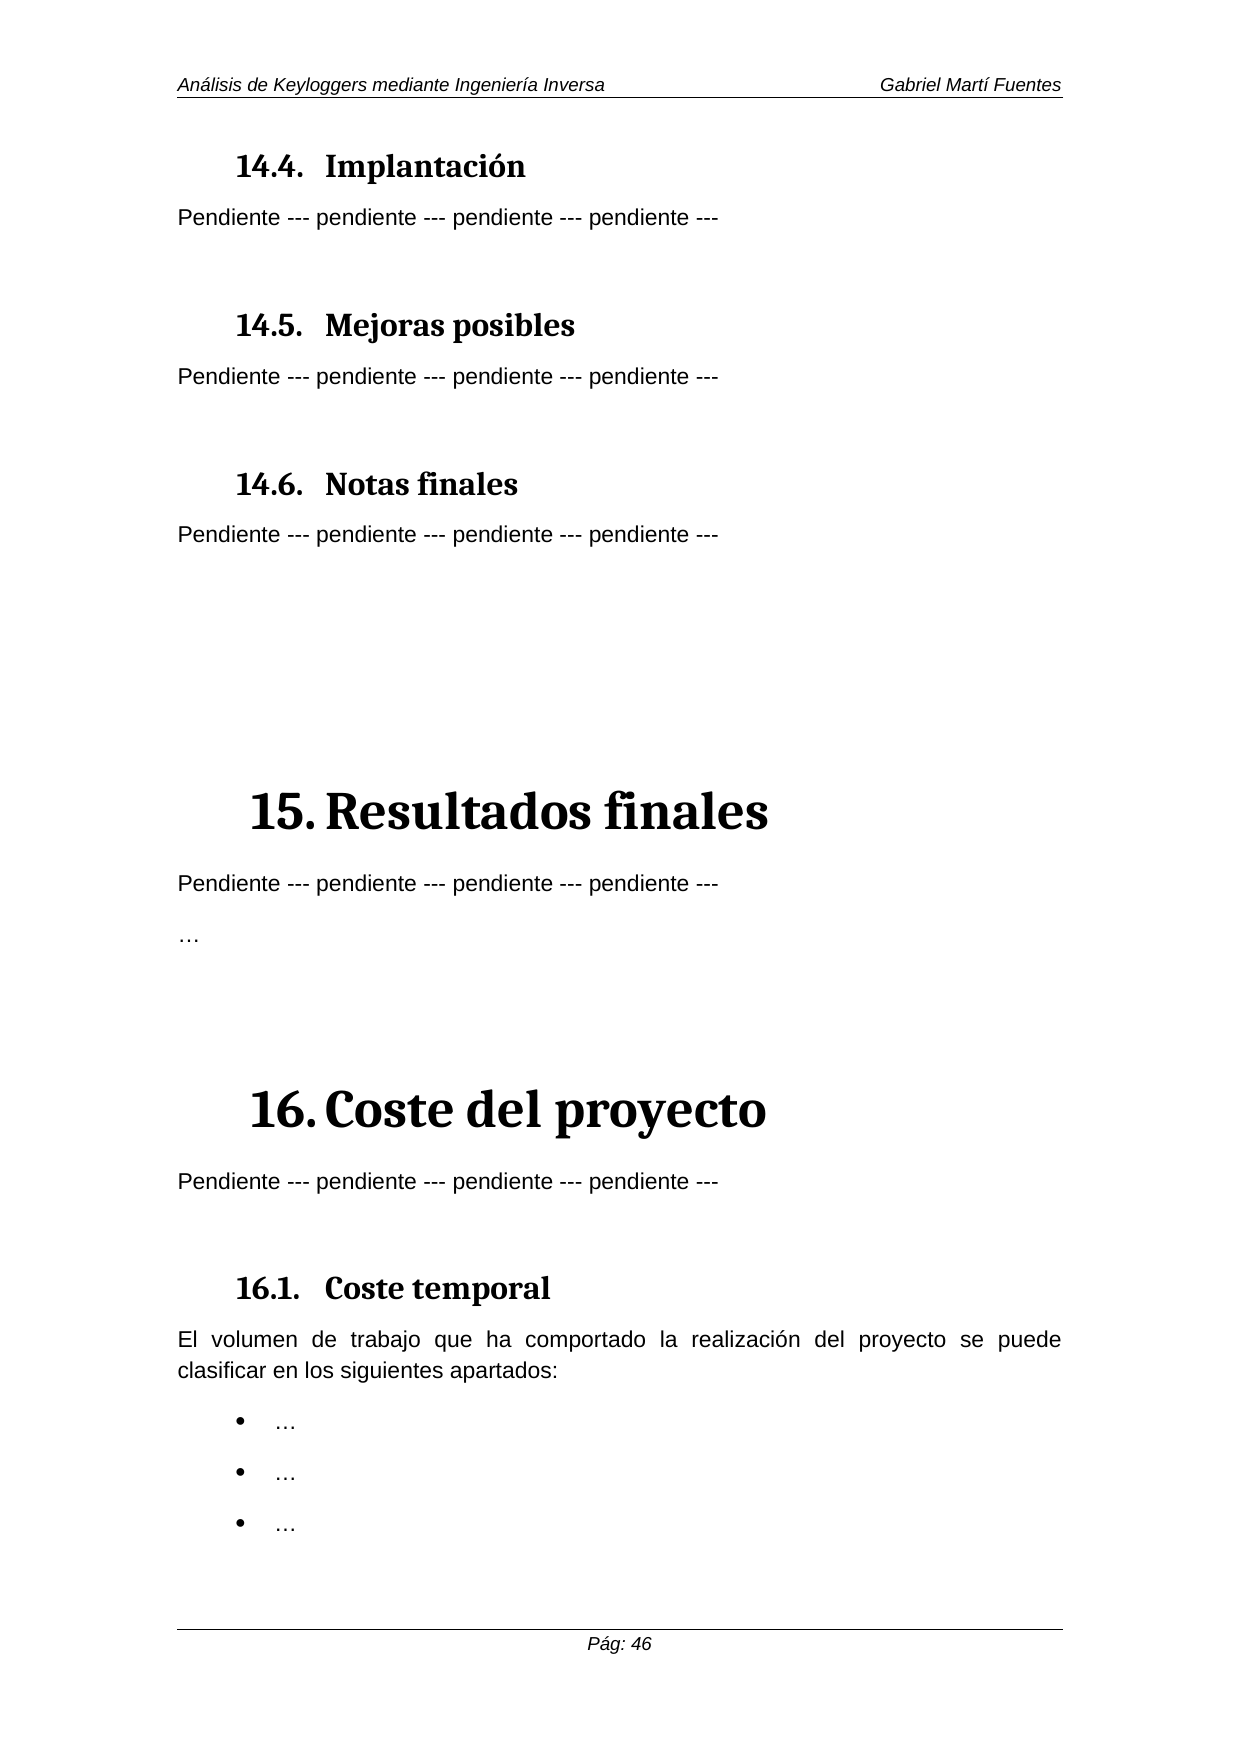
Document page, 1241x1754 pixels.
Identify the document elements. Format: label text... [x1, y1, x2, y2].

text El volumen de trabajo que ha comportado la realización del proyecto se puede clasificar en los siguientes apartados: [177, 1326, 1063, 1383]
subtitle Notas finales [236, 465, 1063, 503]
list … [236, 1510, 1063, 1536]
text Pendiente --- pendiente --- pendiente --- pendiente --- [177, 521, 1063, 548]
list … [236, 1408, 1063, 1434]
text Pendiente --- pendiente --- pendiente --- pendiente --- [177, 870, 1063, 896]
list … [236, 1459, 1063, 1485]
subtitle Resultados finales [251, 781, 1063, 843]
subtitle Mejoras posibles [236, 306, 1063, 344]
text Pendiente --- pendiente --- pendiente --- pendiente --- [177, 1168, 1063, 1194]
subtitle Coste temporal [236, 1270, 1063, 1308]
subtitle Implantación [236, 148, 1063, 186]
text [177, 363, 1063, 389]
subtitle Coste del proyecto [251, 1078, 1063, 1141]
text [177, 204, 1063, 231]
text … [177, 921, 1063, 947]
